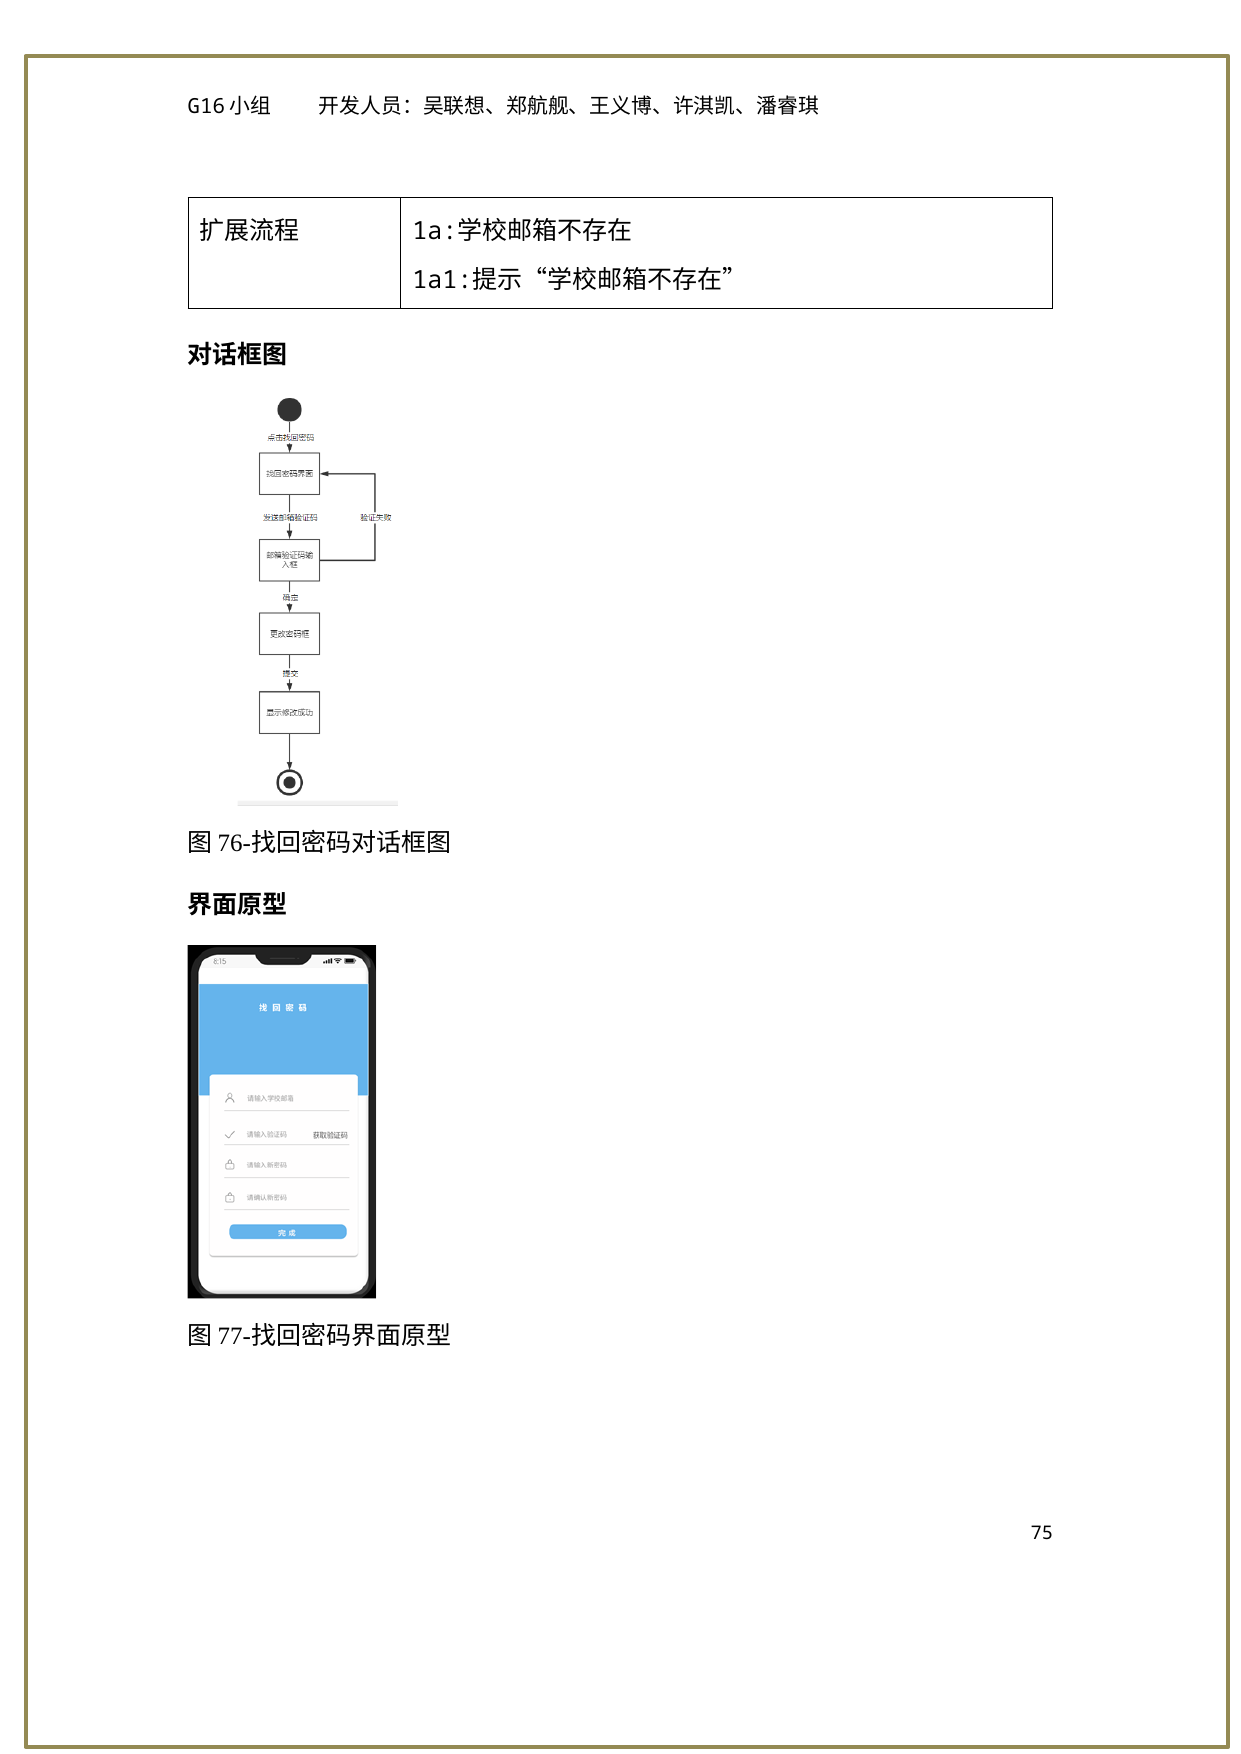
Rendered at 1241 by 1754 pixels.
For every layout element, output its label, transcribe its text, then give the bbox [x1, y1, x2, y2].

table_cell 1a:学校邮箱不存在 1a1:提示“学校邮箱不存在” [401, 198, 1052, 308]
subtitle 对话框图 [187, 334, 1053, 370]
picture [237, 394, 398, 806]
picture [187, 945, 377, 1299]
subtitle 界面原型 [187, 885, 1053, 921]
table_cell 扩展流程 [189, 198, 400, 308]
text 图76-找回密码对话框图 [187, 818, 1053, 860]
text 图77-找回密码界面原型 [187, 1311, 1053, 1353]
